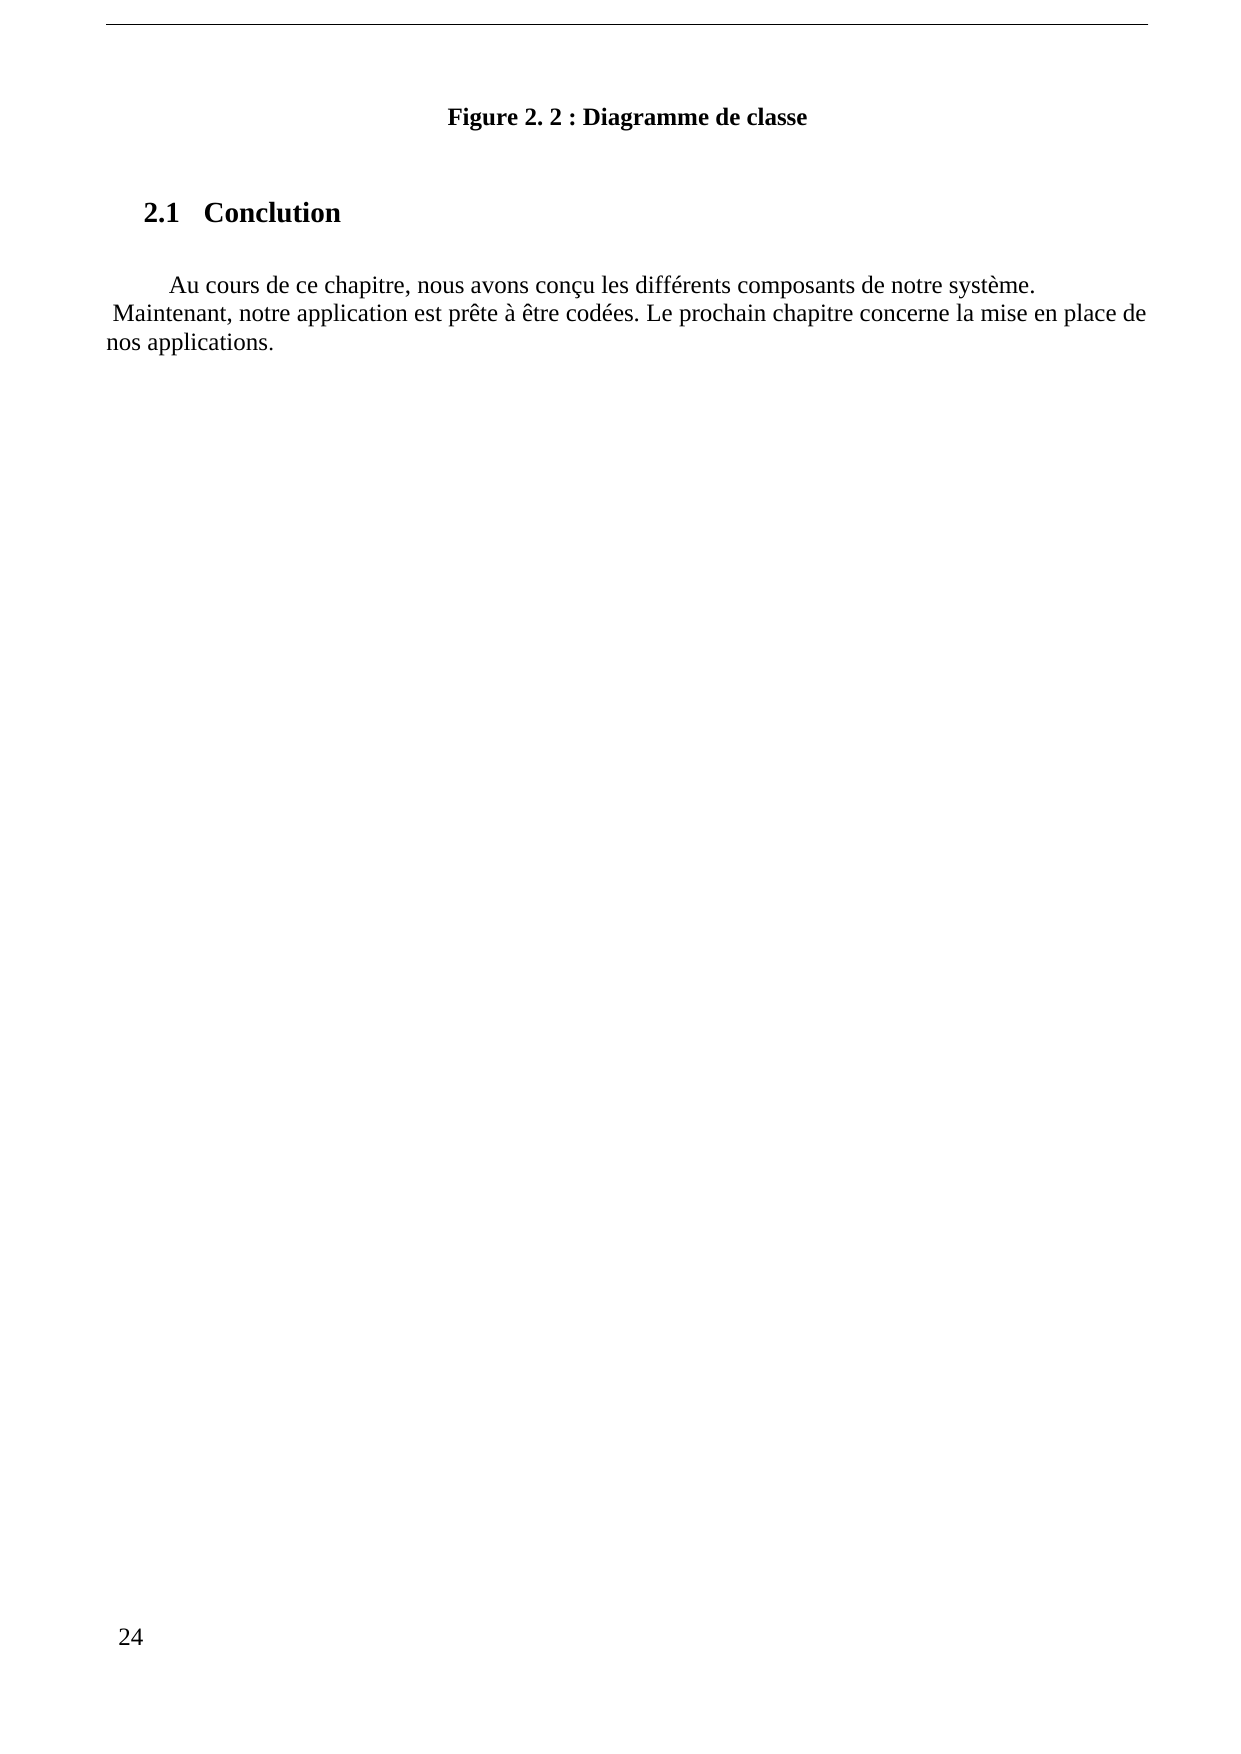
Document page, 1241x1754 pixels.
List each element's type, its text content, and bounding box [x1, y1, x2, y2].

text Au cours de ce chapitre, nous avons conçu les différents composants de notre système. [106, 270, 1148, 298]
text Maintenant, notre application est prête à être codées. Le prochain chapitre concerne la mise en place de nos applications. [106, 298, 1148, 356]
text Figure 2. 2 : Diagramme de classe [106, 102, 1148, 131]
subtitle Conclution [143, 196, 1148, 229]
